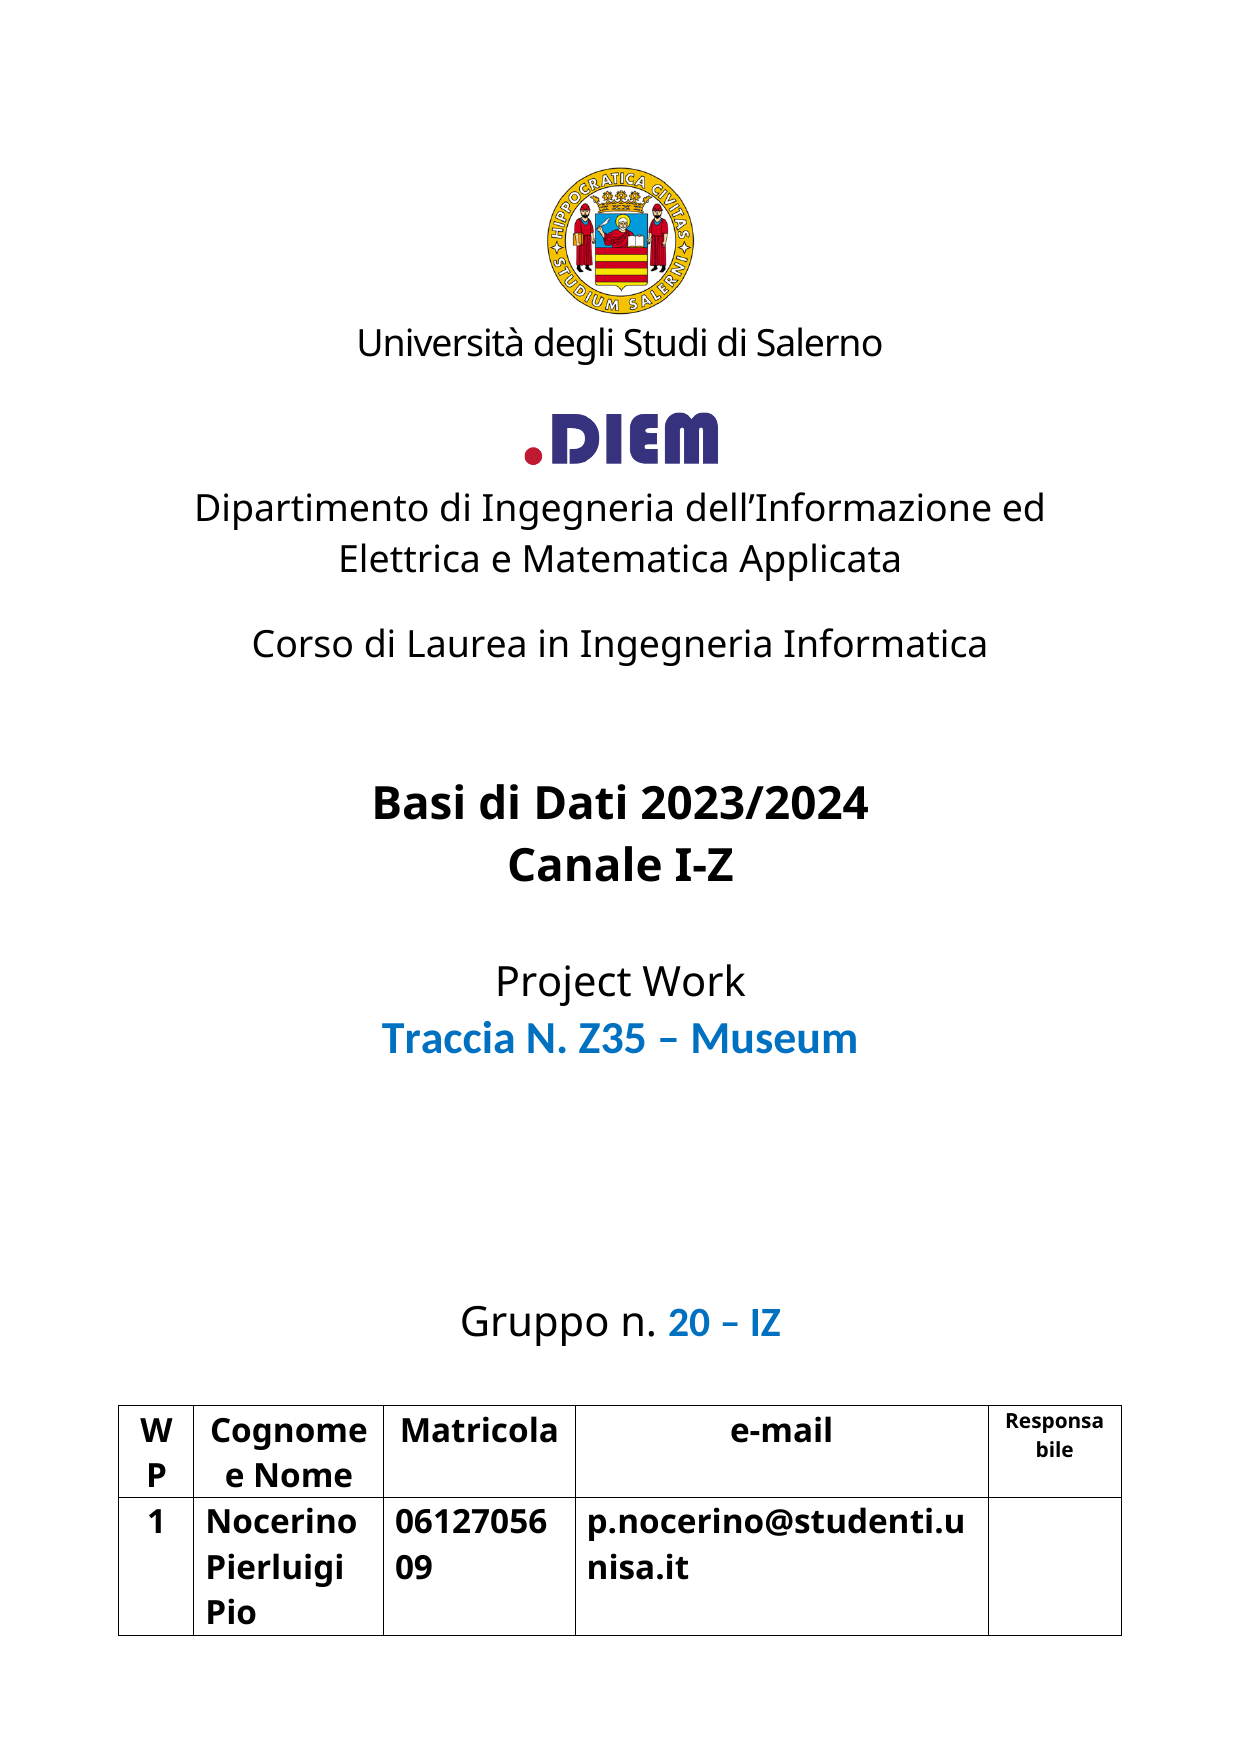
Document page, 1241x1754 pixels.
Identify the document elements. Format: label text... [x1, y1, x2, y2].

text Project Work [118, 952, 1122, 1009]
text Canale I-Z [118, 833, 1122, 895]
text Basi di Dati 2023/2024 [118, 770, 1122, 833]
text Corso di Laurea in Ingegneria Informatica [118, 617, 1122, 668]
table_cell 0612705609 [384, 1498, 575, 1634]
table_cell 1 [119, 1498, 193, 1634]
text Gruppo n. 20 – IZ [118, 1292, 1122, 1348]
table_cell p.nocerino@studenti.unisa.it [576, 1498, 988, 1634]
table_header e-mail [576, 1406, 988, 1497]
table_header Cognome e Nome [194, 1406, 383, 1497]
table_header WP [119, 1406, 193, 1497]
title Università degli Studi di Salerno [118, 317, 1122, 368]
table_cell Nocerino Pierluigi Pio [194, 1498, 383, 1634]
table_cell [989, 1498, 1121, 1634]
picture [543, 163, 697, 317]
table_header Responsabile [989, 1406, 1121, 1497]
picture [519, 401, 721, 481]
table_header Matricola [384, 1406, 575, 1497]
text Traccia N. Z35 – Museum [118, 1009, 1122, 1065]
text Dipartimento di Ingegneria dell’Informazione ed Elettrica e Matematica Applicata [118, 481, 1122, 583]
